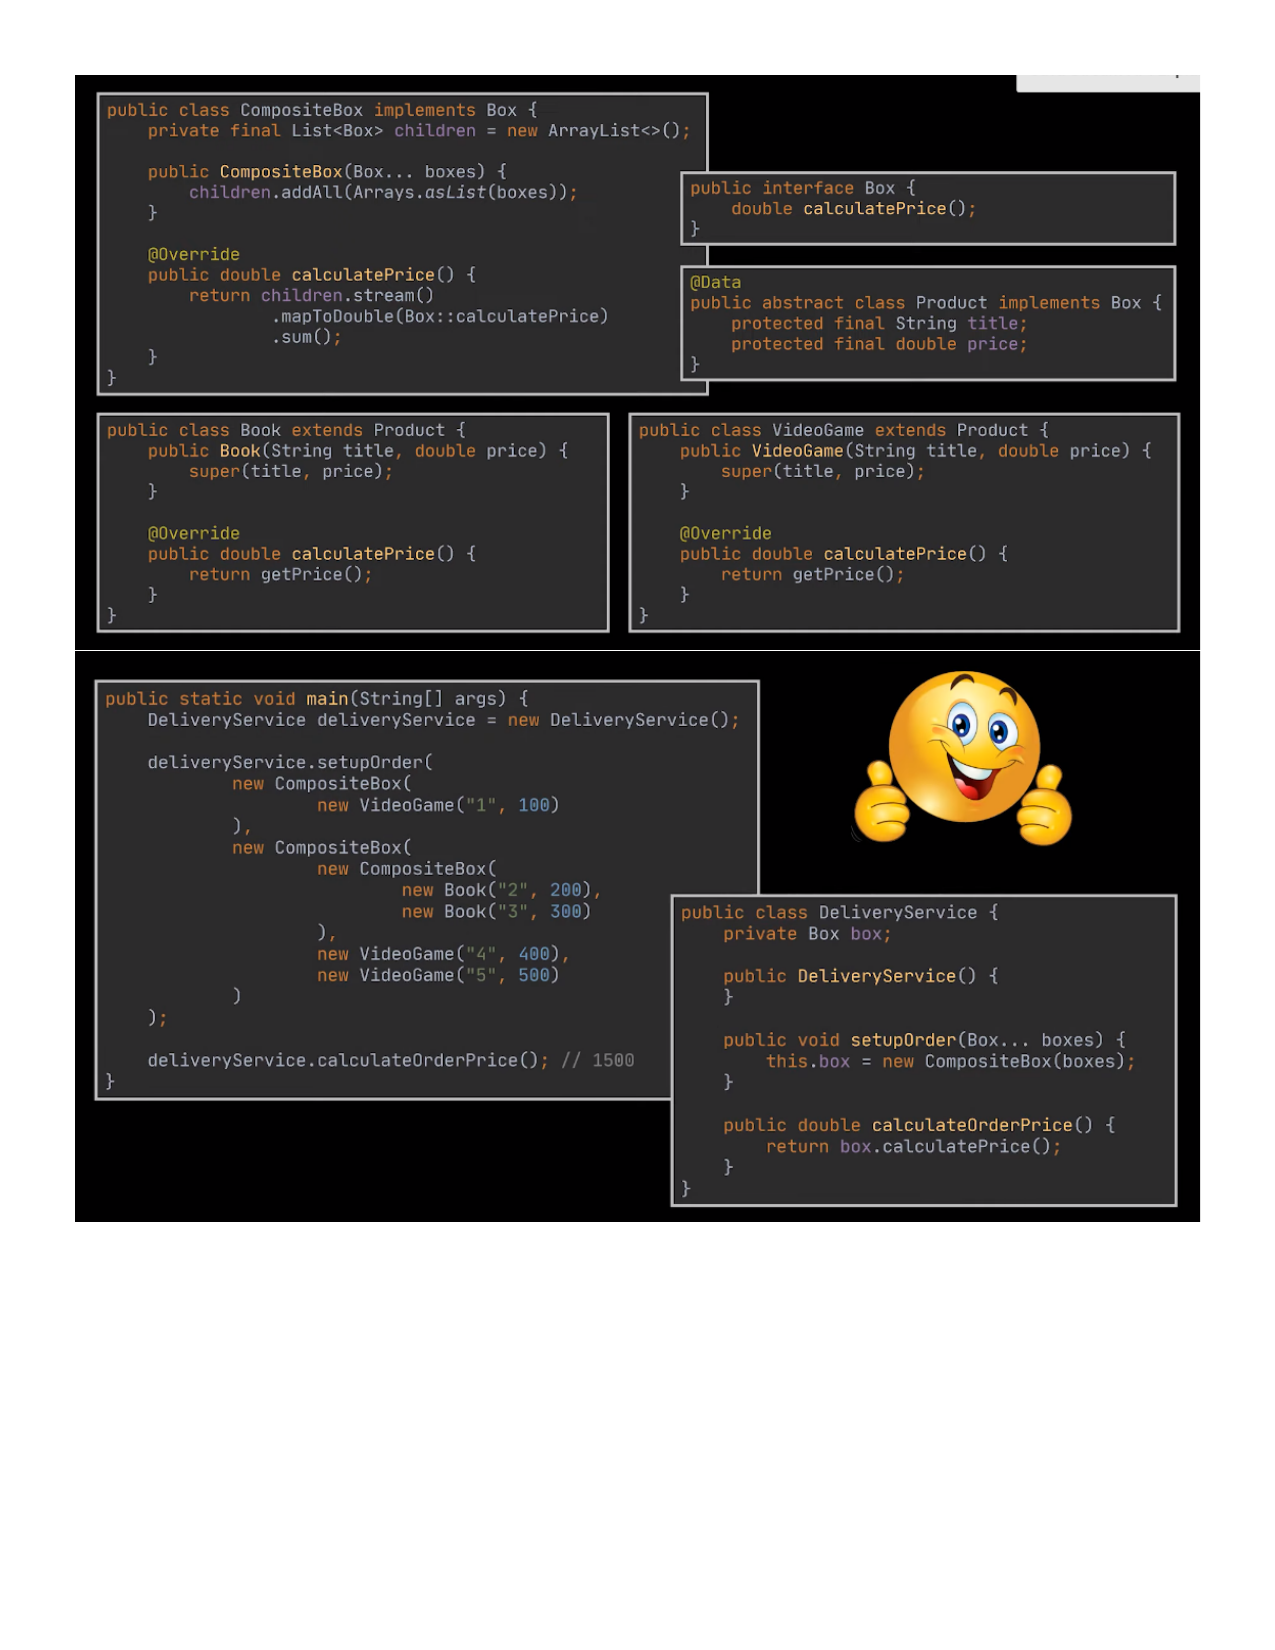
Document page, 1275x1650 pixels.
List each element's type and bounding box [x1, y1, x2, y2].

picture [75, 75, 1200, 650]
picture [75, 651, 1200, 1222]
